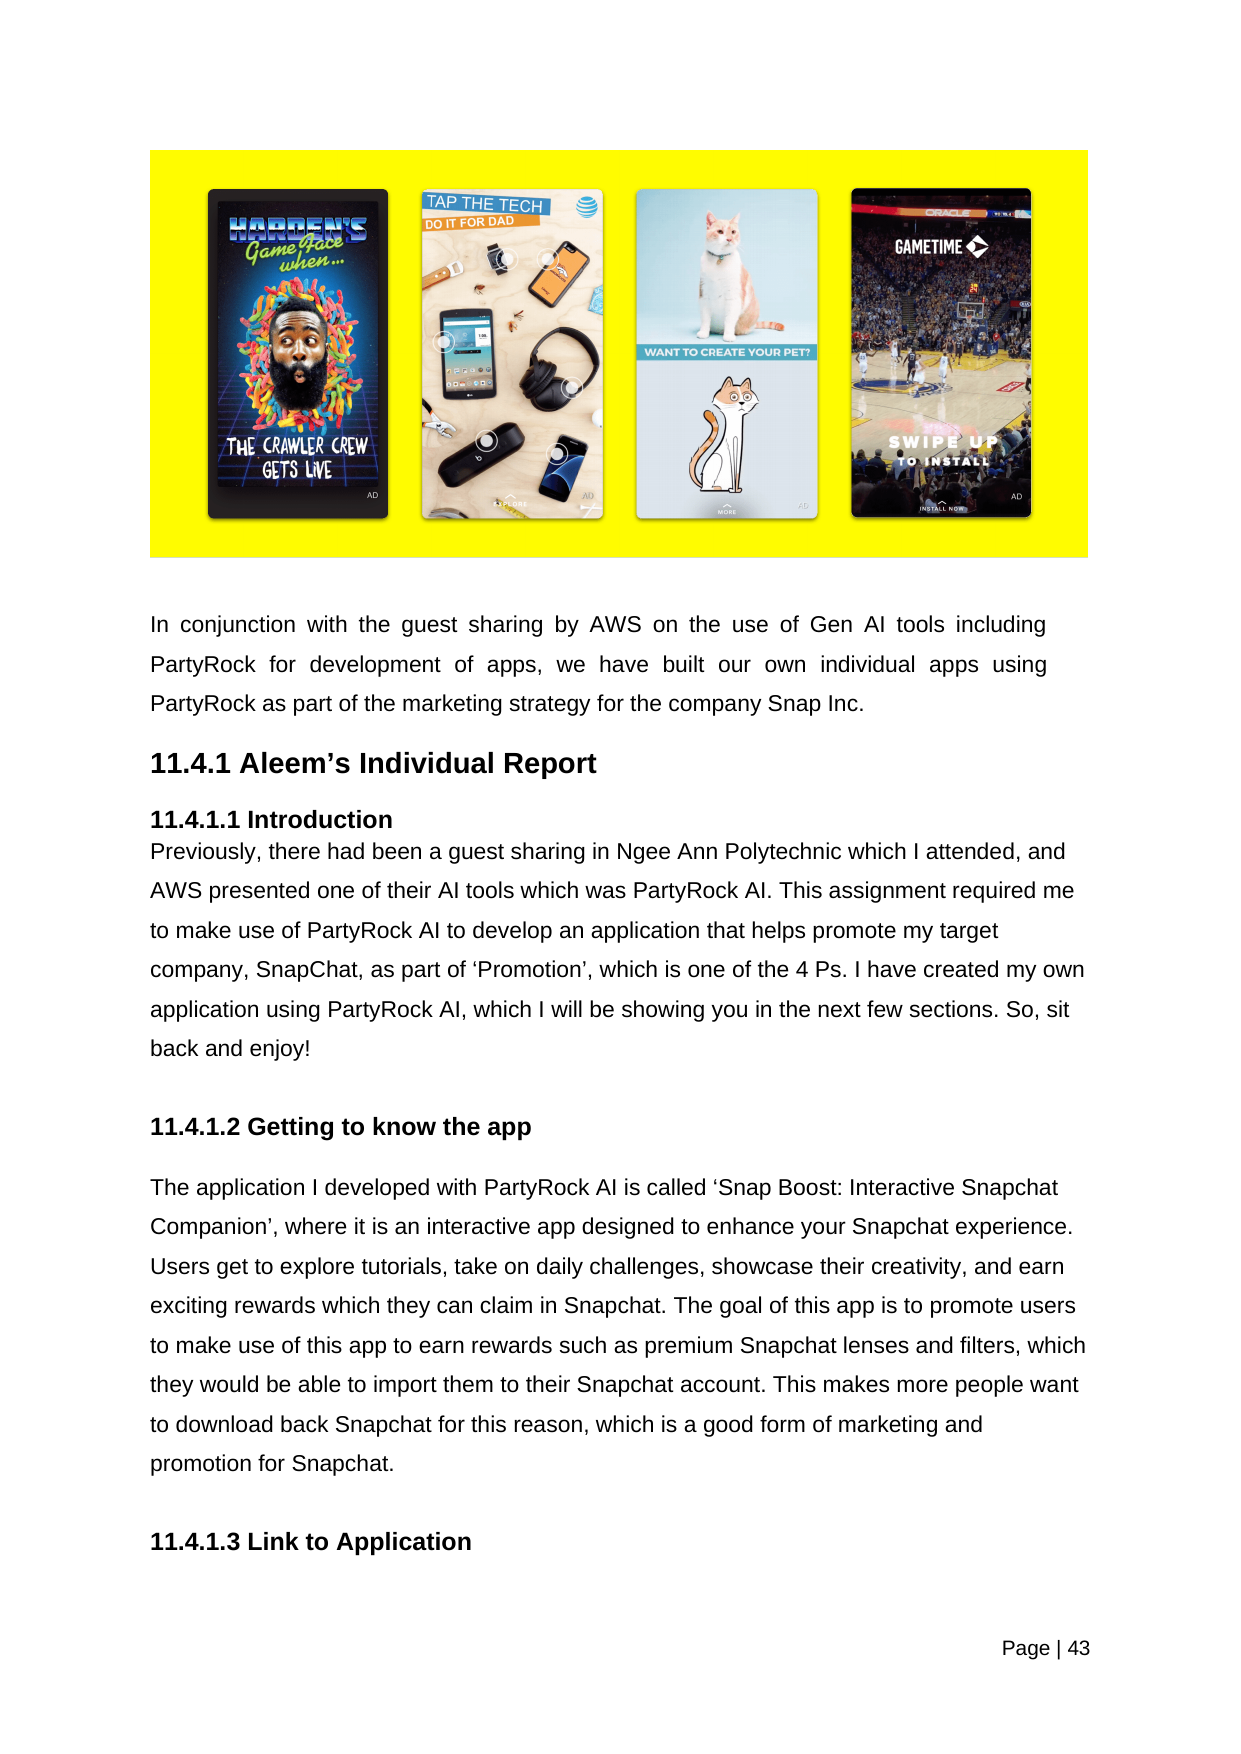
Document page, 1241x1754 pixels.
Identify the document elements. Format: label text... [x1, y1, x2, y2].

subtitle 11.4.1.3 Link to Application [150, 1527, 1090, 1555]
picture [150, 150, 1088, 558]
subtitle 11.4.1.2 Getting to know the app [150, 1112, 1090, 1141]
text Previously, there had been a guest sharing in Ngee Ann Polytechnic which I attended, and AWS presented one of their AI tools which was PartyRock AI. This assignment required me to make use of PartyRock AI to develop an application that helps promote my target company, SnapChat, as part of ‘Promotion’, which is one of the 4 Ps. I have created my own application using PartyRock AI, which I will be showing you in the next few sections. So, sit back and enjoy! [150, 838, 1090, 1062]
text The application I developed with PartyRock AI is called ‘Snap Boost: Interactive Snapchat Companion’, where it is an interactive app designed to enhance your Snapchat experience. Users get to explore tutorials, take on daily challenges, showcase their creativity, and earn exciting rewards which they can claim in Snapchat. The goal of this app is to promote users to make use of this app to earn rewards such as premium Snapchat lenses and filters, which they would be able to import them to their Snapchat account. This makes more people want to download back Snapchat for this reason, which is a good form of marketing and promotion for Snapchat. [150, 1174, 1090, 1476]
subtitle 11.4.1 Aleem’s Individual Report [150, 746, 1090, 780]
text In conjunction with the guest sharing by AWS on the use of Gen AI tools including PartyRock for development of apps, we have built our own individual apps using PartyRock as part of the marketing strategy for the company Snap Inc. [150, 611, 1048, 717]
subtitle 11.4.1.1 Introduction [150, 805, 1090, 834]
